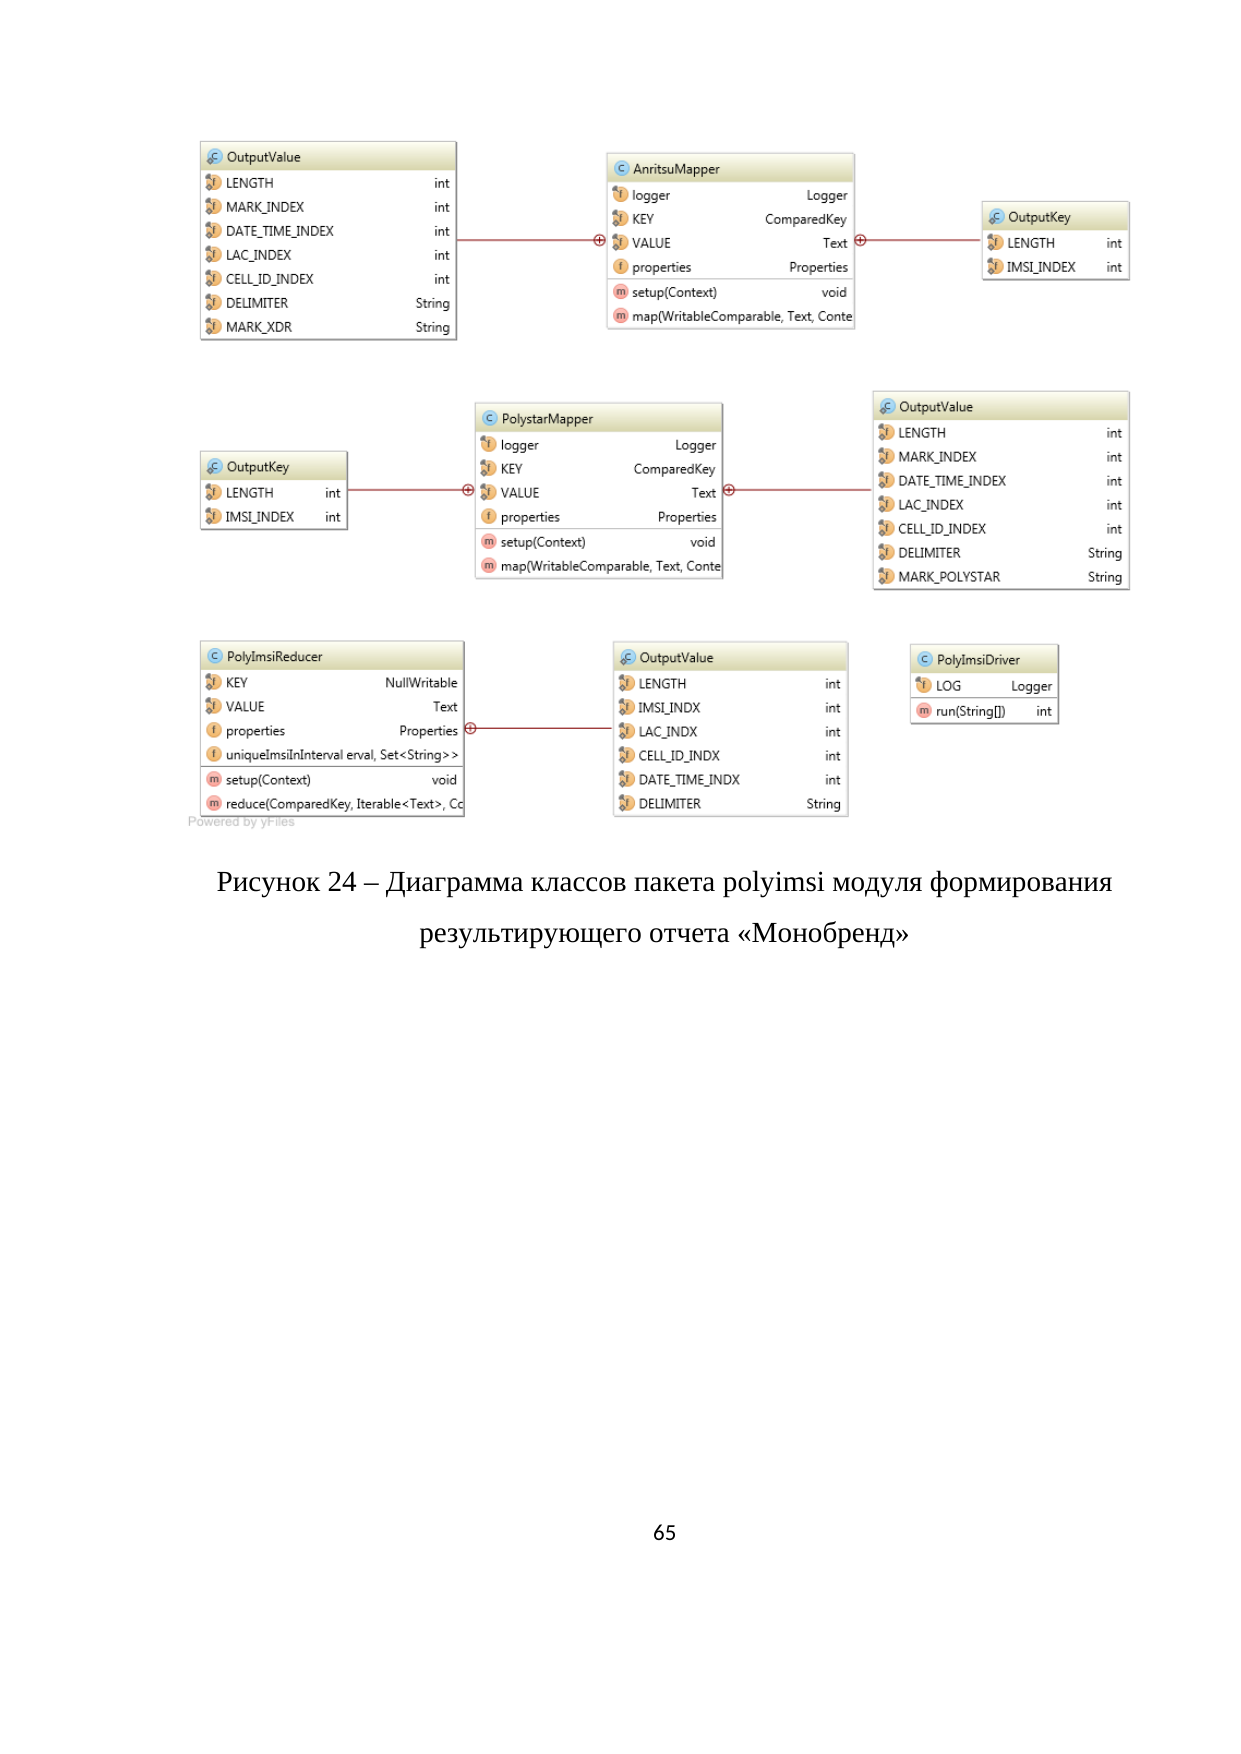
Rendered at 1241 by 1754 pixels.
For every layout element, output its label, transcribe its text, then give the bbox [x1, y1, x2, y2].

picture [177, 118, 1152, 839]
text Рисунок 24 – Диаграмма классов пакета polyimsi модуля формирования результирующего отчета «Монобренд» [177, 864, 1152, 948]
